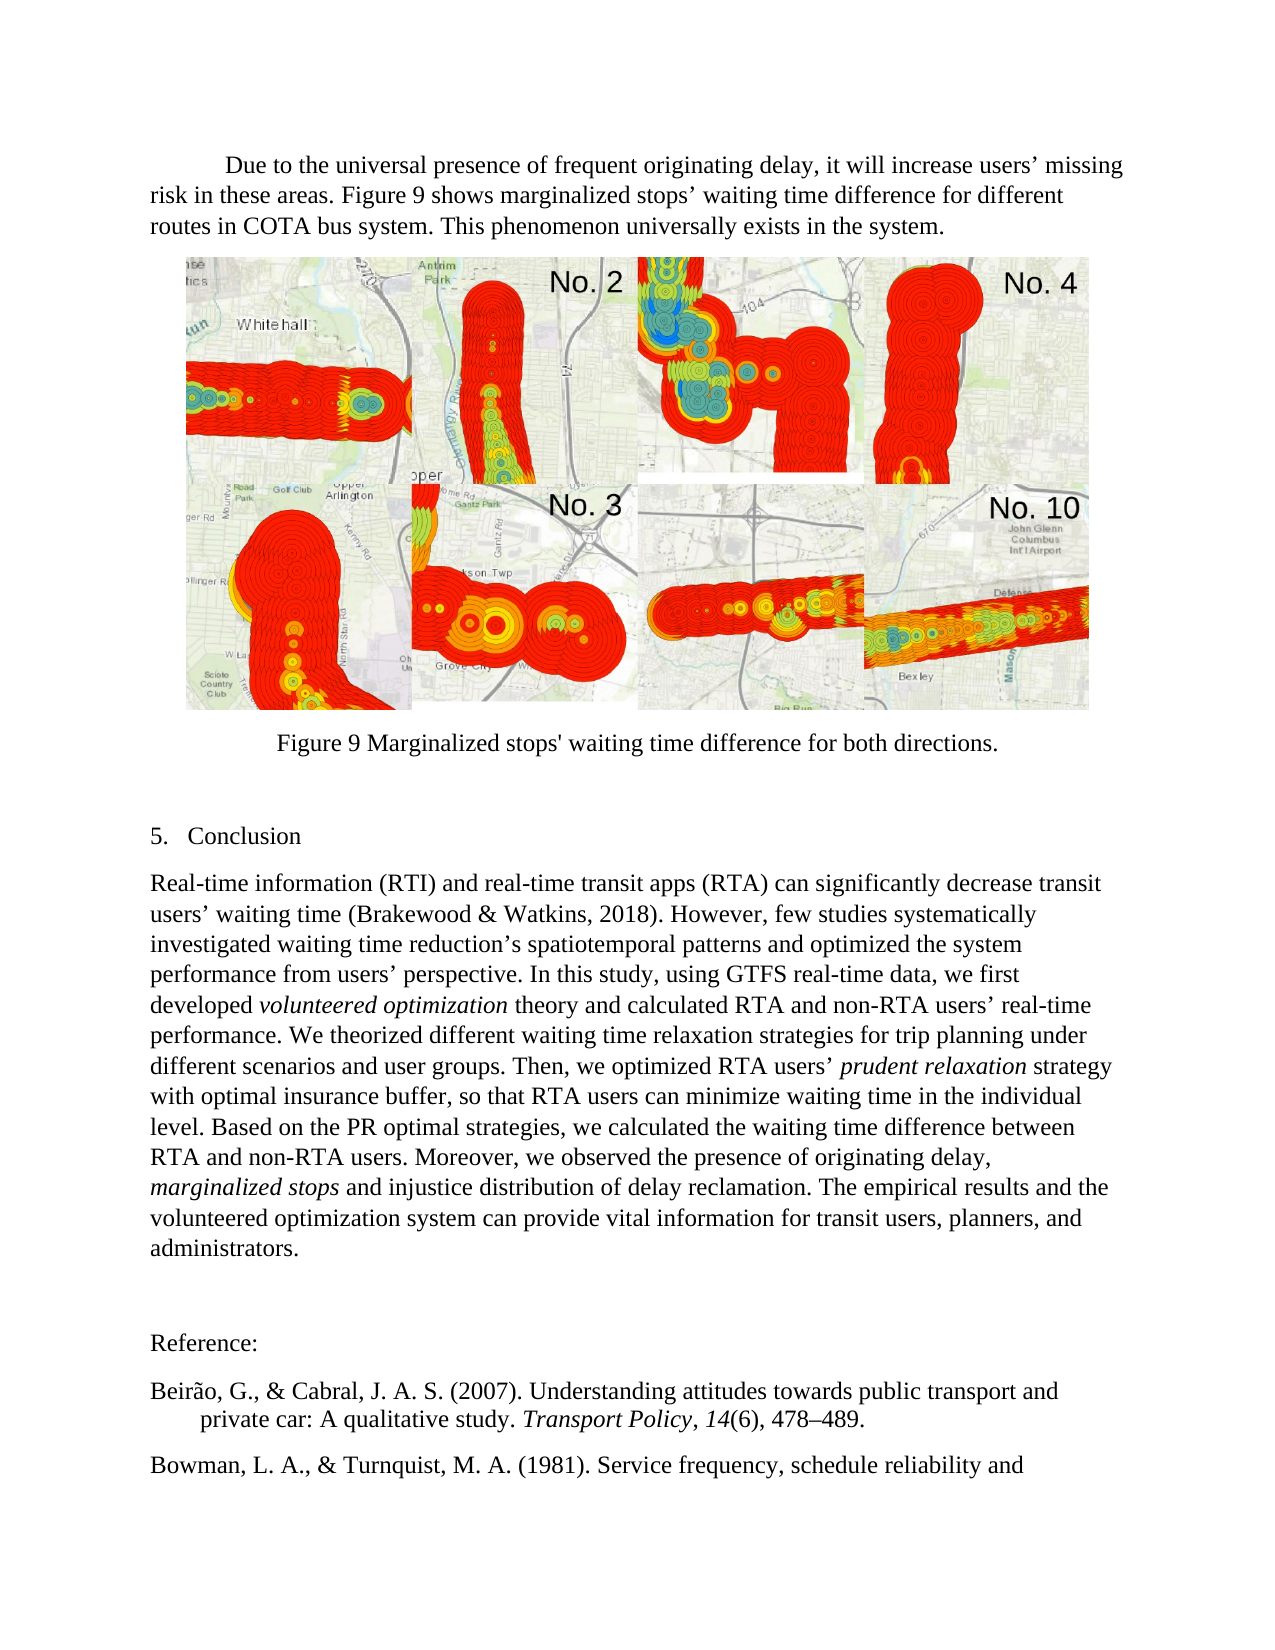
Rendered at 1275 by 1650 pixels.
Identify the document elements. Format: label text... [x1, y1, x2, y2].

list Conclusion [150, 821, 1125, 850]
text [150, 1450, 1125, 1479]
text Beirão, G., & Cabral, J. A. S. (2007). Understanding attitudes towards public transport and private car: A qualitative study. Transport Policy, 14(6), 478–489. [150, 1376, 1125, 1433]
picture [186, 257, 1089, 710]
text Real-time information (RTI) and real-time transit apps (RTA) can significantly decrease transit users’ waiting time (Brakewood & Watkins, 2018). However, few studies systematically investigated waiting time reduction’s spatiotemporal patterns and optimized the system performance from users’ perspective. In this study, using GTFS real-time data, we first developed volunteered optimization theory and calculated RTA and non-RTA users’ real-time performance. We theorized different waiting time relaxation strategies for trip planning under different scenarios and user groups. Then, we optimized RTA users’ prudent relaxation strategy with optimal insurance buffer, so that RTA users can minimize waiting time in the individual level. Based on the PR optimal strategies, we calculated the waiting time difference between RTA and non-RTA users. Moreover, we observed the presence of originating delay, marginalized stops and injustice distribution of delay reclamation. The empirical results and the volunteered optimization system can provide vital information for transit users, planners, and administrators. [150, 868, 1125, 1262]
text Reference: [150, 1328, 1125, 1357]
